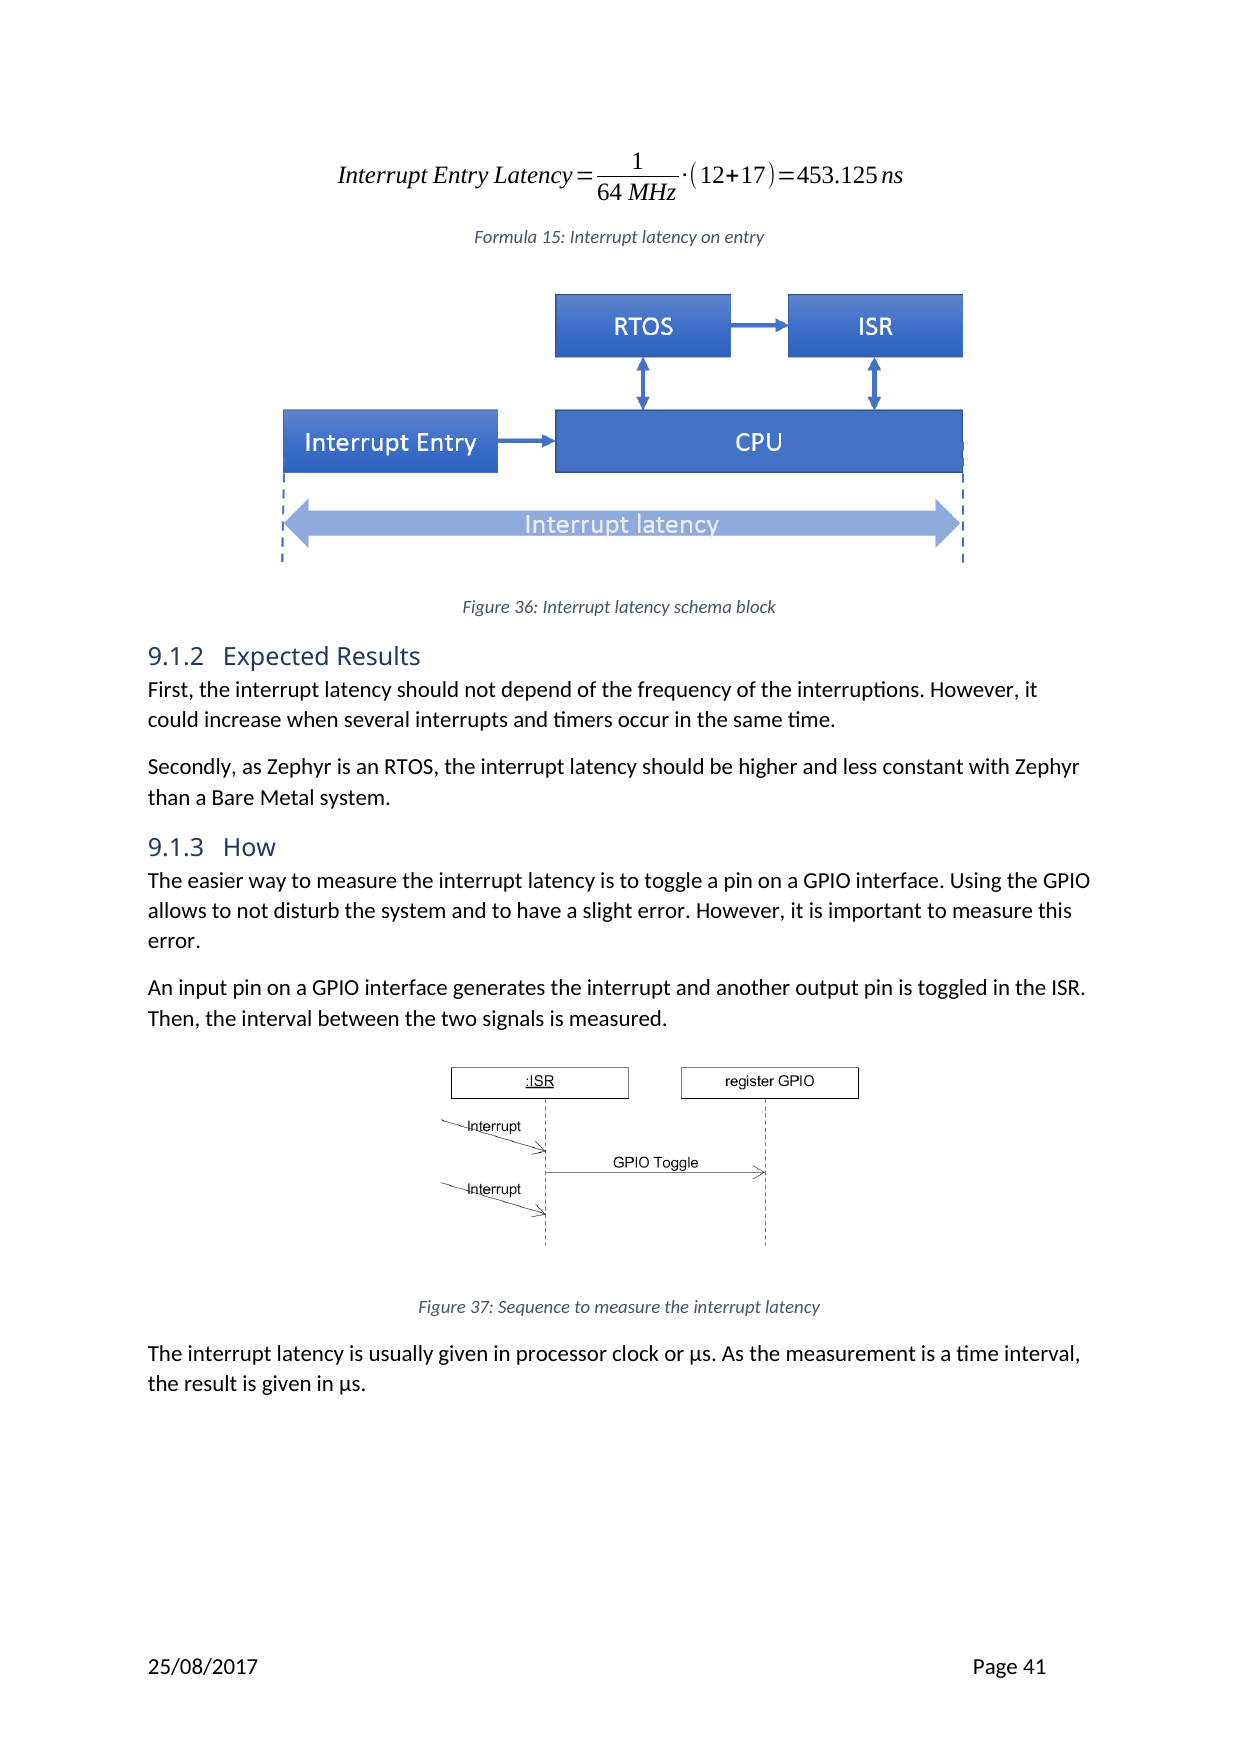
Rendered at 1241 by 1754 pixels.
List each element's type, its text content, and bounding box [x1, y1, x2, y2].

text An input pin on a GPIO interface generates the interrupt and another output pin is toggled in the ISR. Then, the interval between the two signals is measured. [148, 973, 1093, 1032]
text The interrupt latency is usually given in processor clock or µs. As the measurement is a time interval, the result is given in µs. [148, 1339, 1093, 1398]
subtitle How [148, 829, 1093, 863]
text First, the interrupt latency should not depend of the frequency of the interruptions. However, it could increase when several interrupts and timers occur in the same time. [148, 675, 1093, 733]
picture [261, 269, 979, 576]
text The easier way to measure the interrupt latency is to toggle a pin on a GPIO interface. Using the GPIO allows to not disturb the system and to have a slight error. However, it is important to measure this error. [148, 866, 1093, 955]
text Secondly, as Zephyr is an RTOS, the interrupt latency should be higher and less constant with Zephyr than a Bare Metal system. [148, 752, 1093, 811]
picture [429, 1050, 886, 1277]
subtitle Expected Results [148, 638, 1093, 673]
